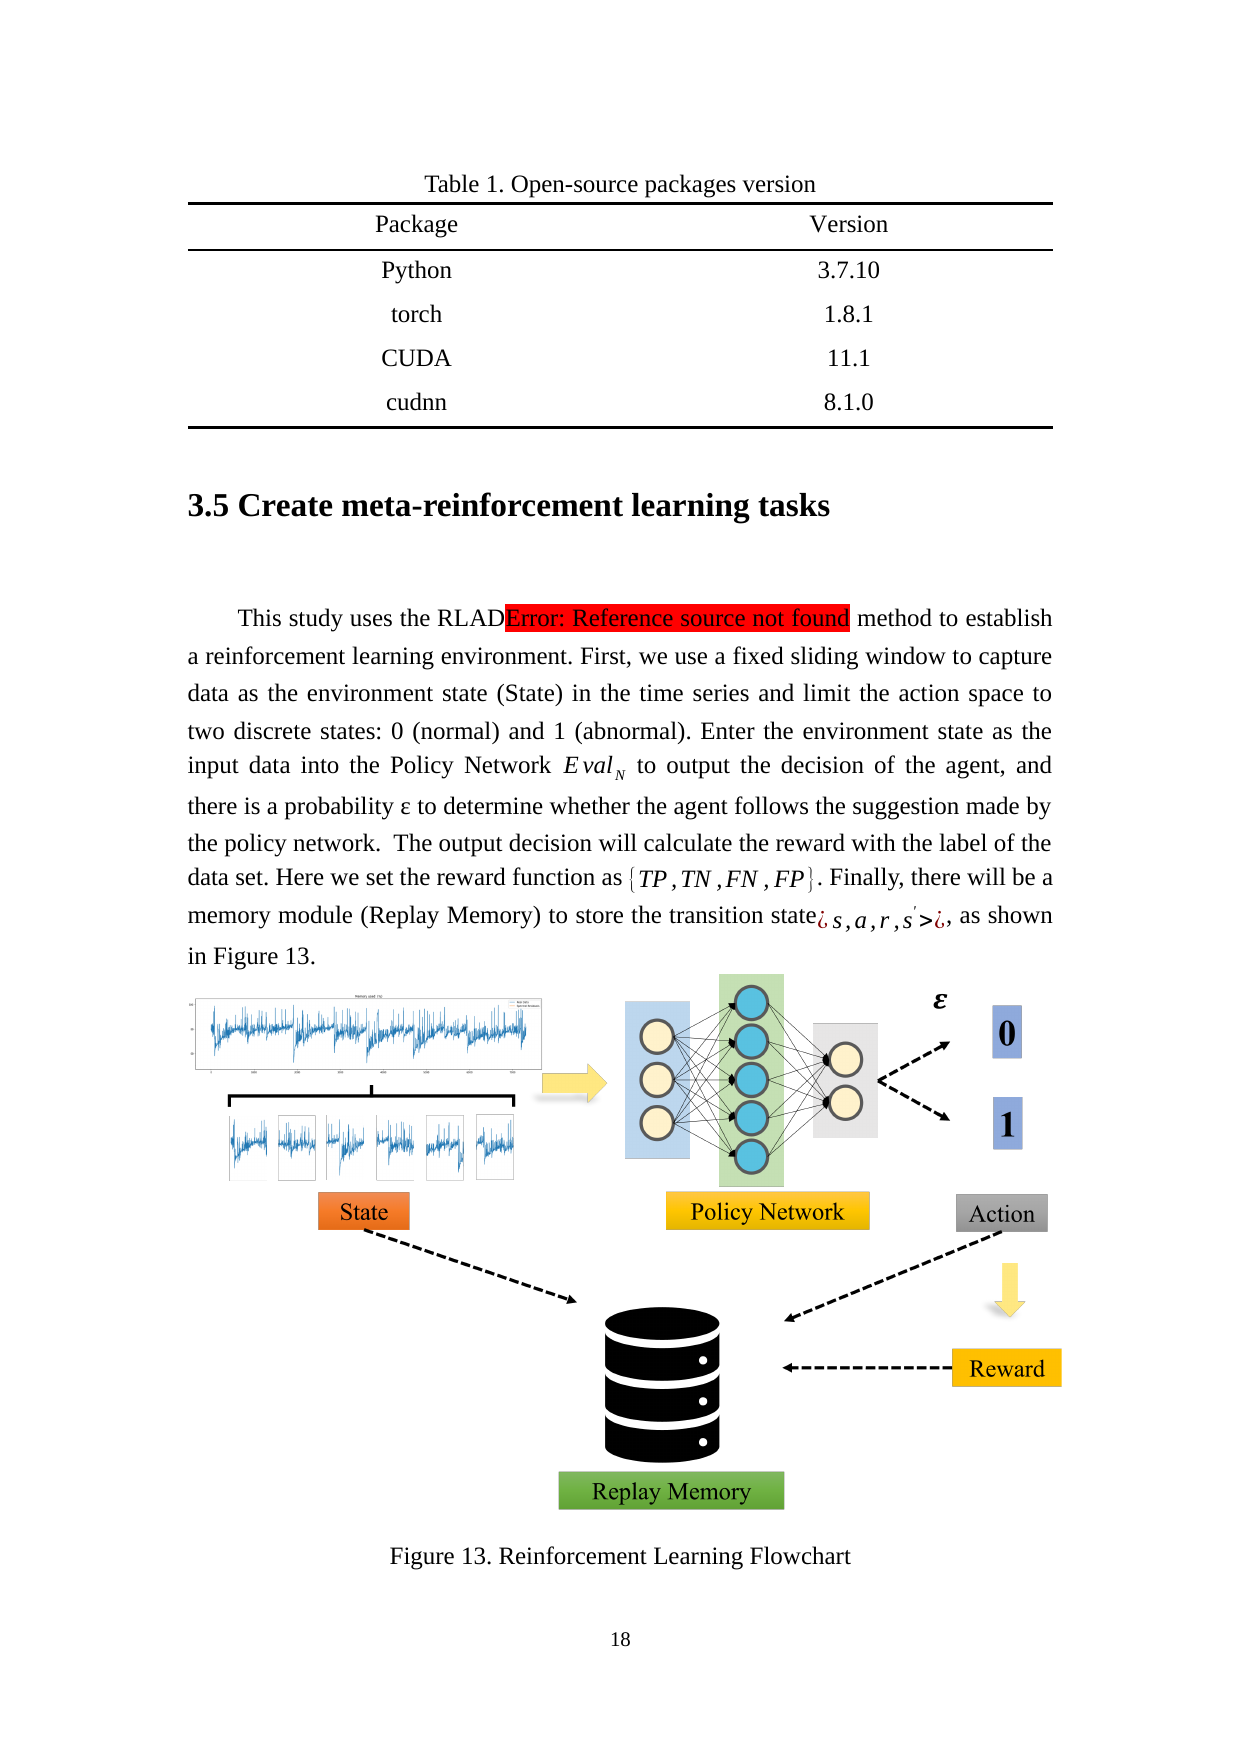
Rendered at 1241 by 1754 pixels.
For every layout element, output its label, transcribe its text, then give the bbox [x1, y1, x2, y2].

table_cell torch [188, 295, 645, 338]
table_cell 8.1.0 [645, 382, 1052, 426]
table_cell 3.7.10 [645, 251, 1052, 295]
table_cell cudnn [188, 382, 645, 426]
table_cell Python [188, 251, 645, 295]
picture [187, 974, 1062, 1520]
table_header Version [645, 205, 1052, 249]
table_header Package [188, 205, 645, 249]
table_cell 1.8.1 [645, 295, 1052, 338]
subtitle 3.5 Create meta-reinforcement learning tasks [187, 467, 1053, 542]
table_cell 11.1 [645, 339, 1052, 382]
table_cell CUDA [188, 339, 645, 382]
